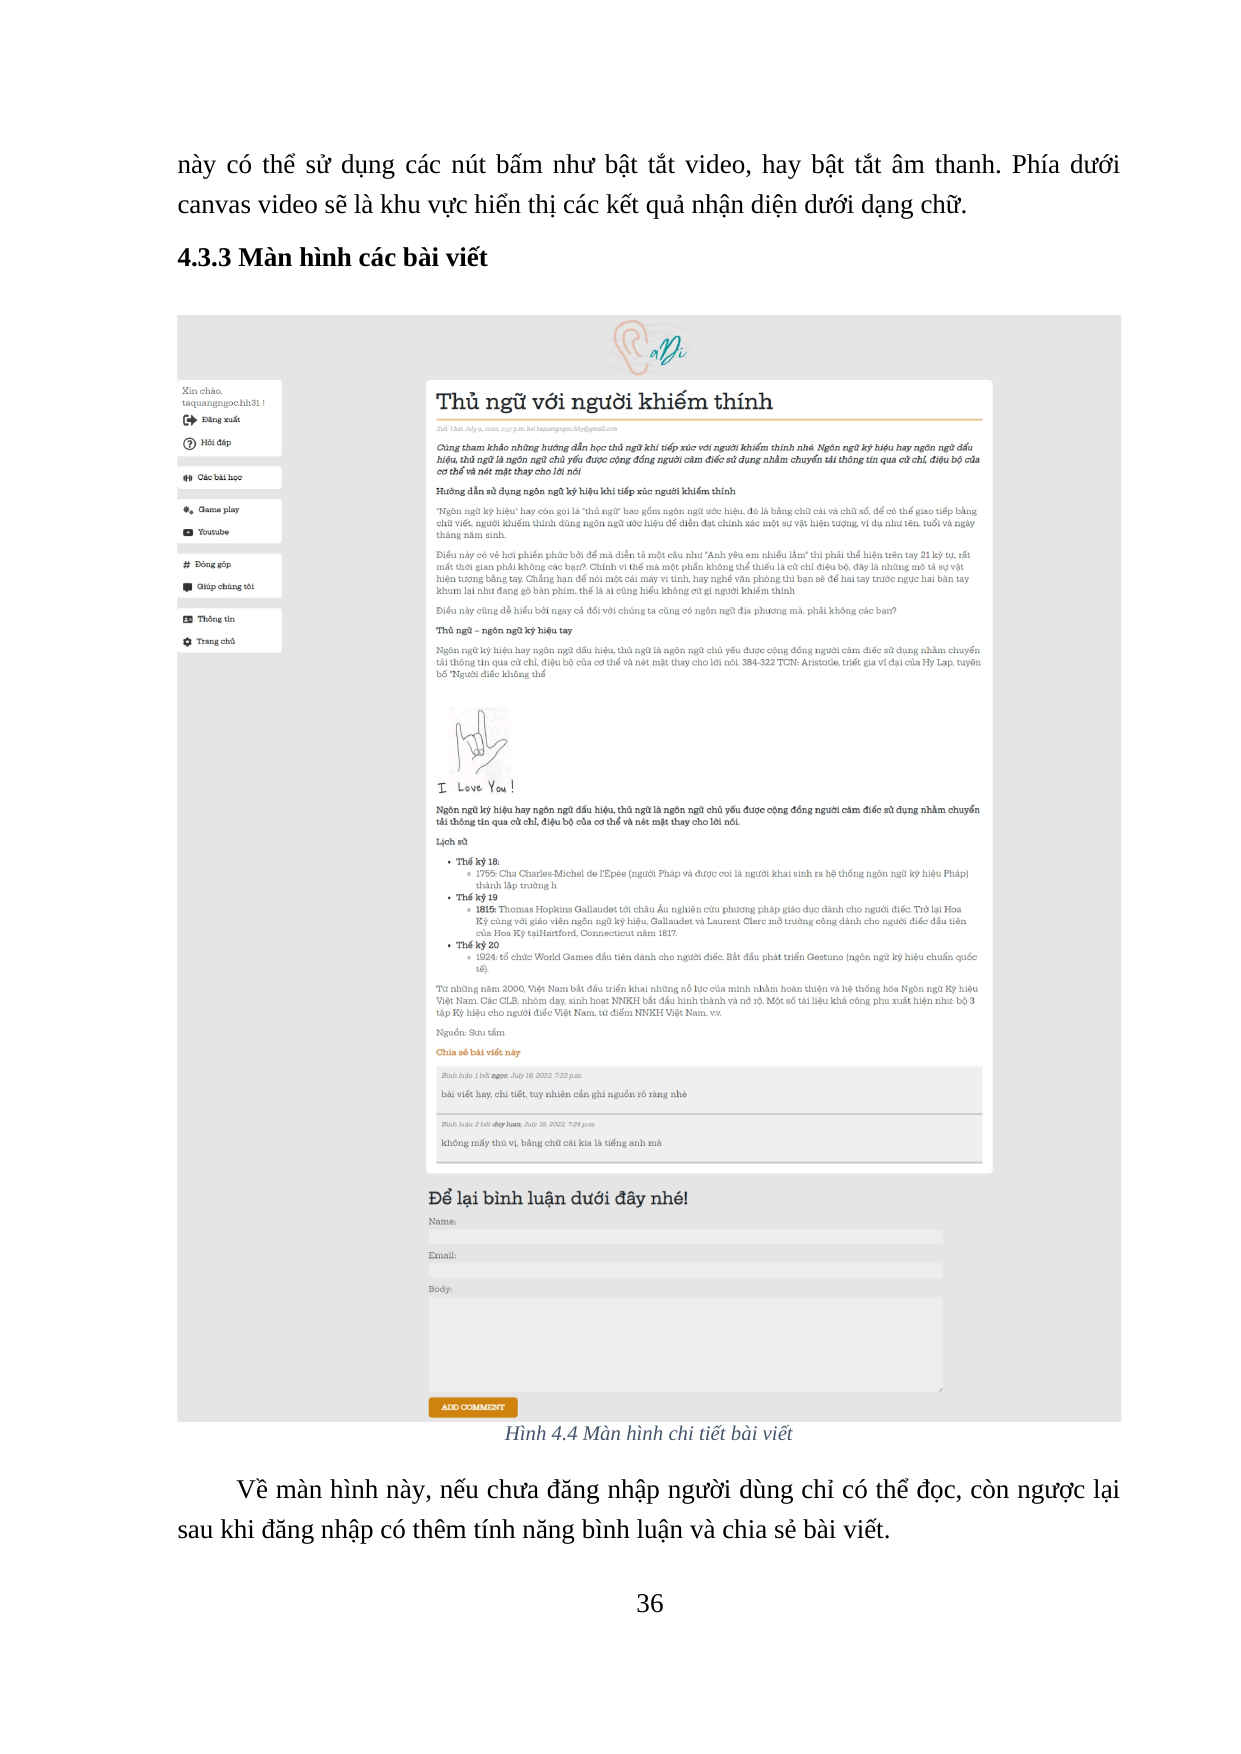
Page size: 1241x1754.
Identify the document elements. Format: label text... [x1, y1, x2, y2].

text Hình 4.4 Màn hình chi tiết bài viết [177, 1422, 1122, 1445]
picture [177, 315, 1122, 1422]
subtitle 4.3.3 Màn hình các bài viết [177, 241, 1122, 272]
text Về màn hình này, nếu chưa đăng nhập người dùng chỉ có thể đọc, còn ngược lại sau khi đăng nhập có thêm tính năng bình luận và chia sẻ bài viết. [177, 1473, 1122, 1545]
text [177, 148, 1122, 219]
